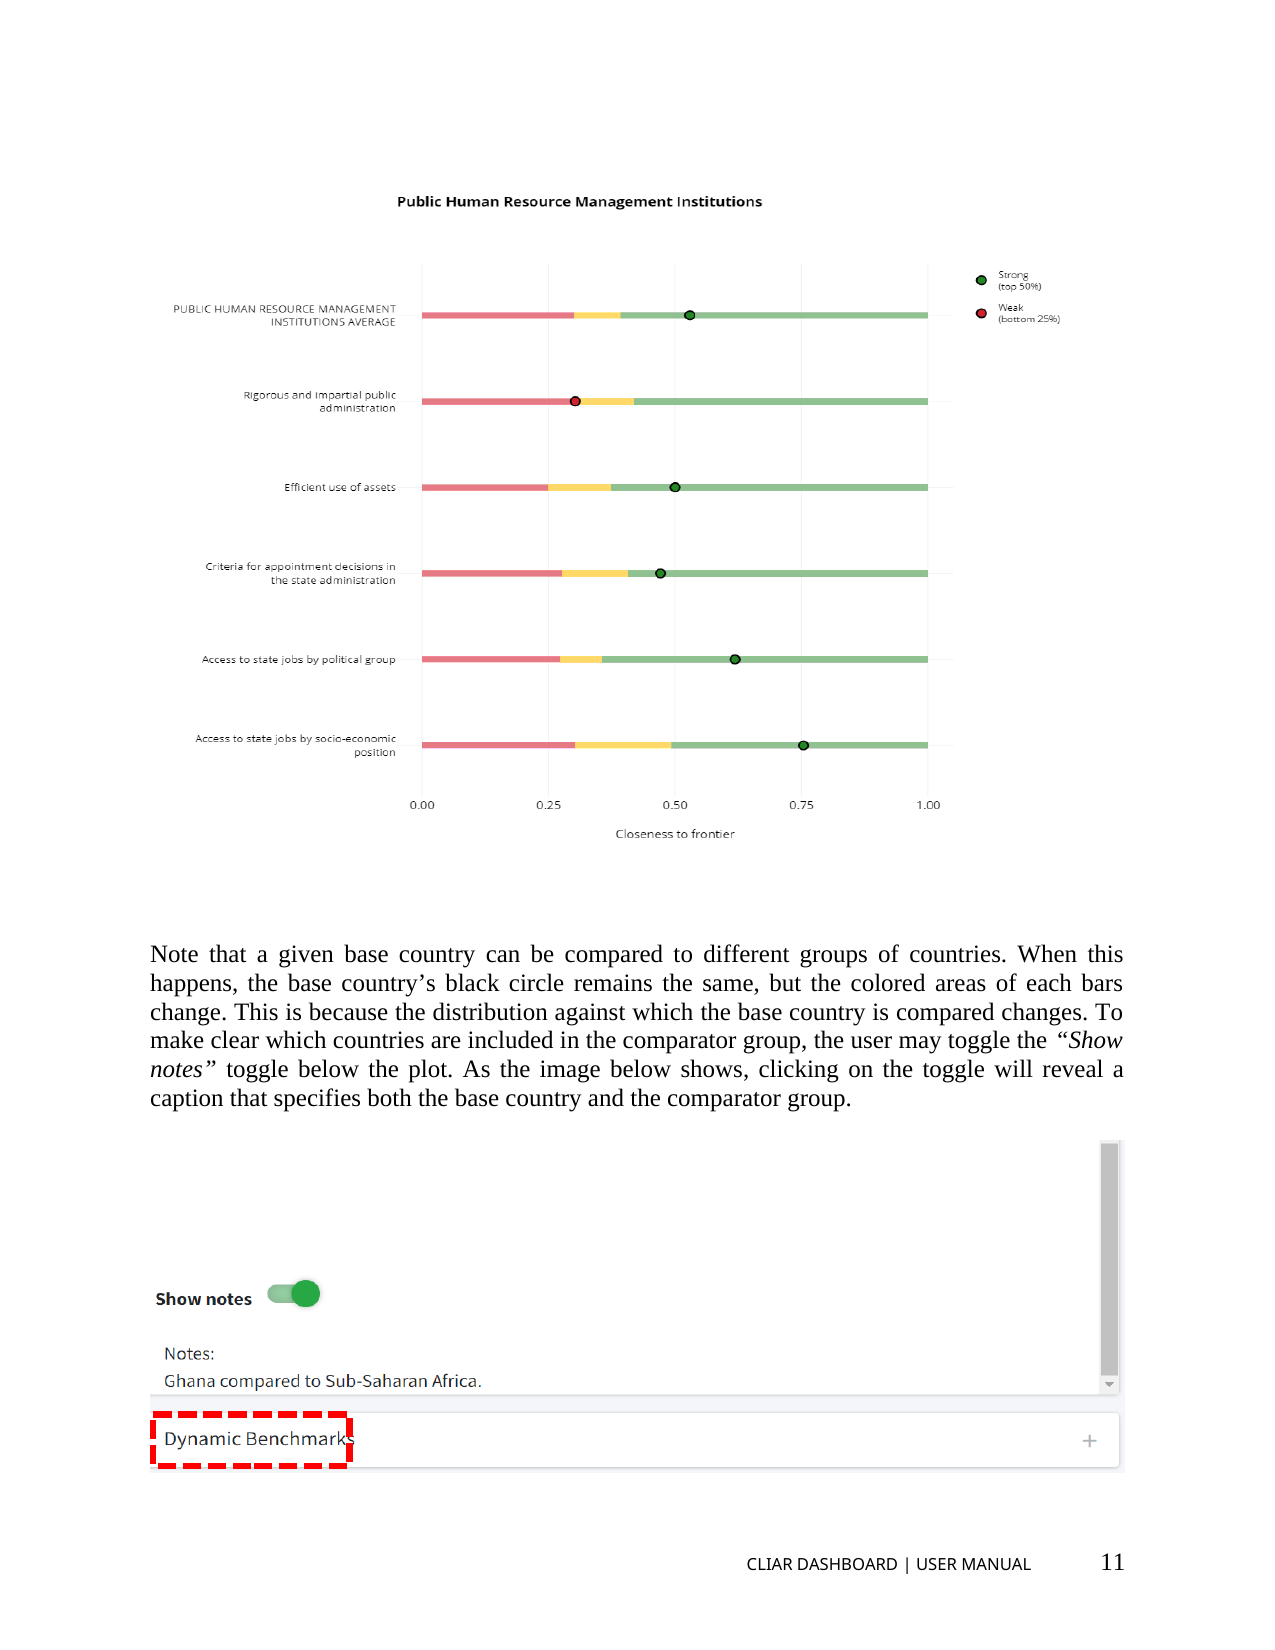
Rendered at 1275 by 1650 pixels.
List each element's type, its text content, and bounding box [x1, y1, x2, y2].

picture [150, 150, 1075, 911]
picture [150, 1140, 1125, 1473]
text Note that a given base country can be compared to different groups of countries. When this happens, the base country’s black circle remains the same, but the colored areas of each bars change. This is because the distribution against which the base country is compared changes. To make clear which countries are included in the comparator group, the user may toggle the “Show notes” toggle below the plot. As the image below shows, clicking on the toggle will reveal a caption that specifies both the base country and the comparator group. [150, 939, 1125, 1112]
